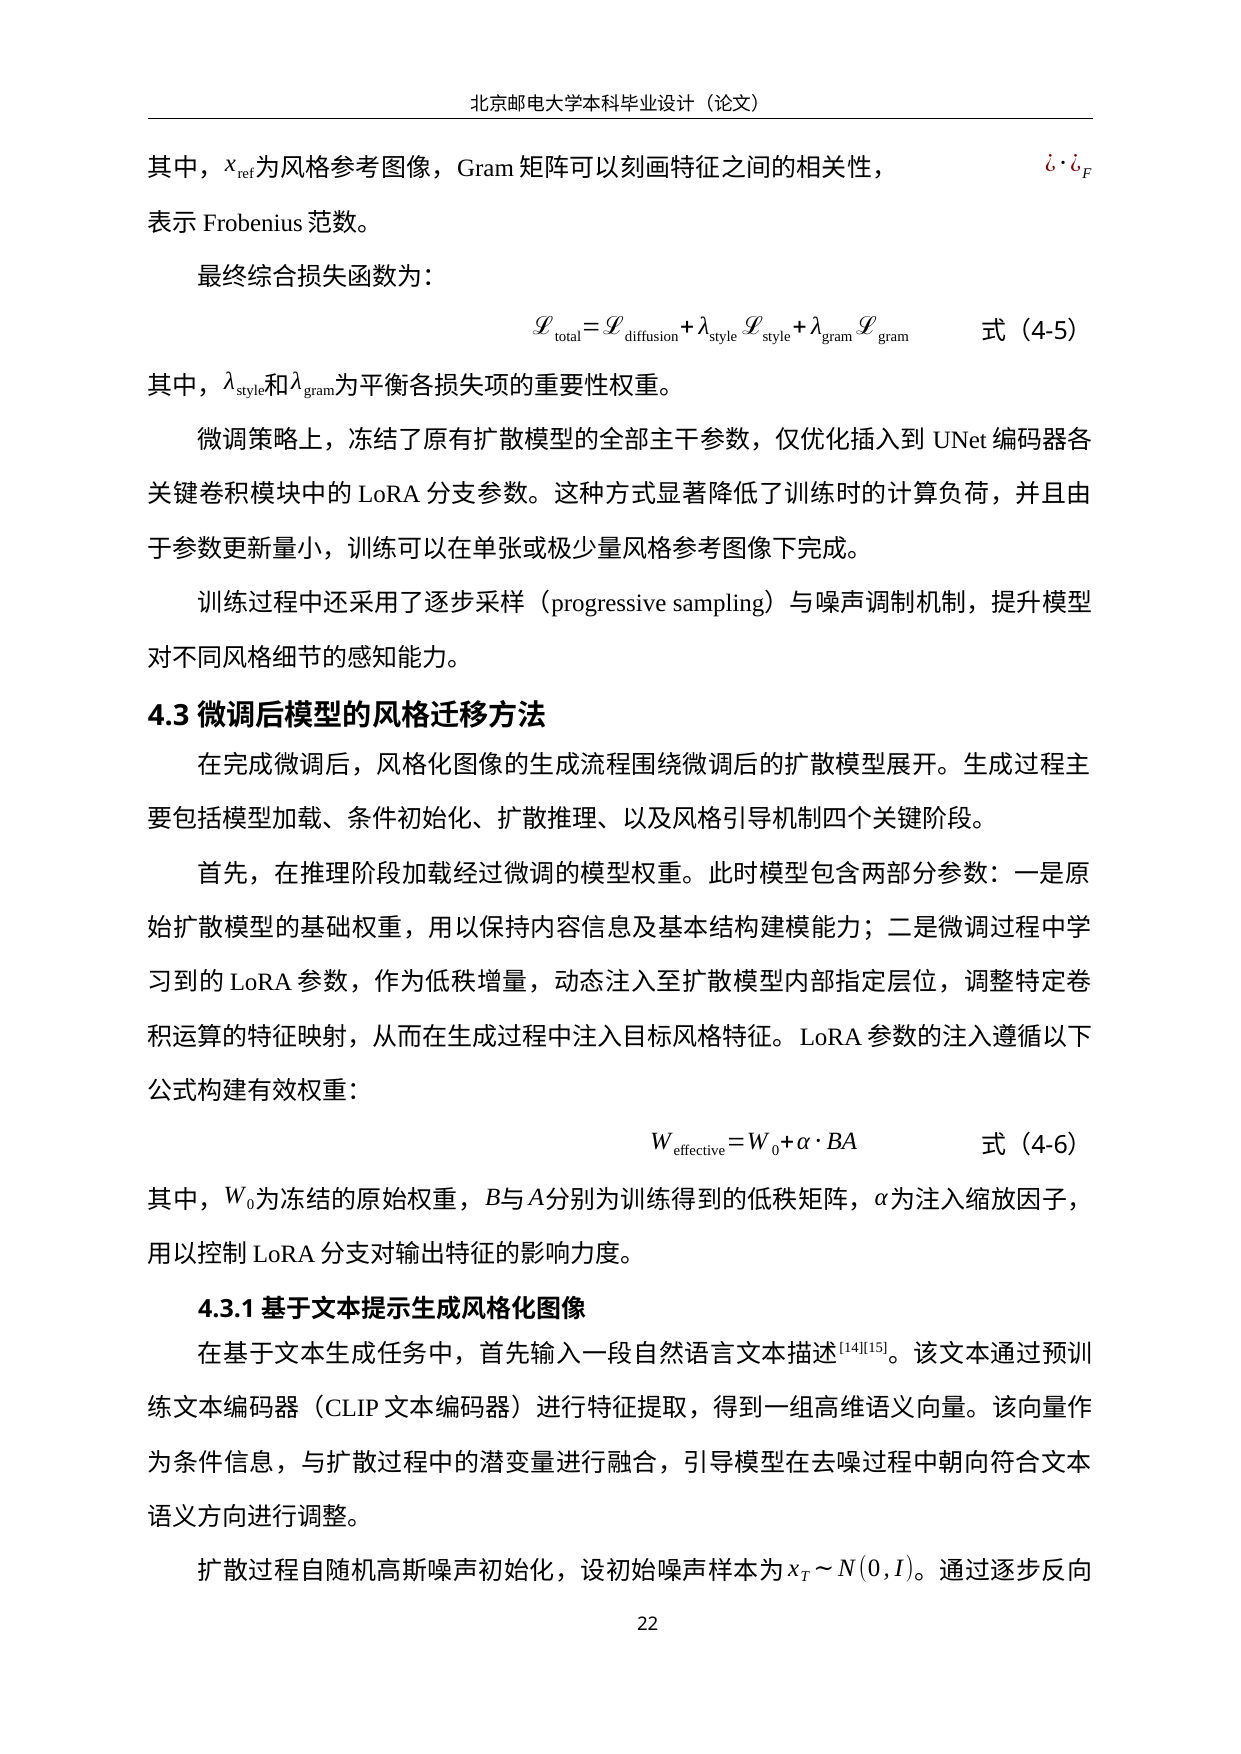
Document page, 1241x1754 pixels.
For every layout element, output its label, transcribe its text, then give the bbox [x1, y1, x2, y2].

text 4.3.1 基于文本提示生成风格化图像 [148, 1288, 1093, 1324]
list 4.3 微调后模型的风格迁移方法 [148, 691, 1093, 734]
text 式（4-5） [148, 311, 1093, 347]
text 微调策略上，冻结了原有扩散模型的全部主干参数，仅优化插入到UNet编码器各关键卷积模块中的LoRA分支参数。这种方式显著降低了训练时的计算负荷，并且由于参数更新量小，训练可以在单张或极少量风格参考图像下完成。 [148, 419, 1093, 564]
text 首先，在推理阶段加载经过微调的模型权重。此时模型包含两部分参数：一是原始扩散模型的基础权重，用以保持内容信息及基本结构建模能力；二是微调过程中学习到的LoRA参数，作为低秩增量，动态注入至扩散模型内部指定层位，调整特定卷积运算的特征映射，从而在生成过程中注入目标风格特征。LoRA参数的注入遵循以下公式构建有效权重： [148, 853, 1093, 1107]
text 最终综合损失函数为： [148, 256, 1093, 293]
text 在基于文本生成任务中，首先输入一段自然语言文本描述[14][15]。该文本通过预训练文本编码器（CLIP文本编码器）进行特征提取，得到一组高维语义向量。该向量作为条件信息，与扩散过程中的潜变量进行融合，引导模型在去噪过程中朝向符合文本语义方向进行调整。 [148, 1333, 1093, 1533]
text 其中，和为平衡各损失项的重要性权重。 [148, 365, 1093, 401]
text 其中，为风格参考图像，Gram矩阵可以刻画特征之间的相关性， 表示Frobenius范数。 [148, 148, 1093, 238]
text 其中，为冻结的原始权重，与分别为训练得到的低秩矩阵，为注入缩放因子，用以控制LoRA分支对输出特征的影响力度。 [148, 1179, 1093, 1270]
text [148, 1551, 1093, 1587]
text 在完成微调后，风格化图像的生成流程围绕微调后的扩散模型展开。生成过程主要包括模型加载、条件初始化、扩散推理、以及风格引导机制四个关键阶段。 [148, 744, 1093, 835]
text 训练过程中还采用了逐步采样（progressive sampling）与噪声调制机制，提升模型对不同风格细节的感知能力。 [148, 583, 1093, 673]
text 式（4-6） [148, 1125, 1093, 1161]
